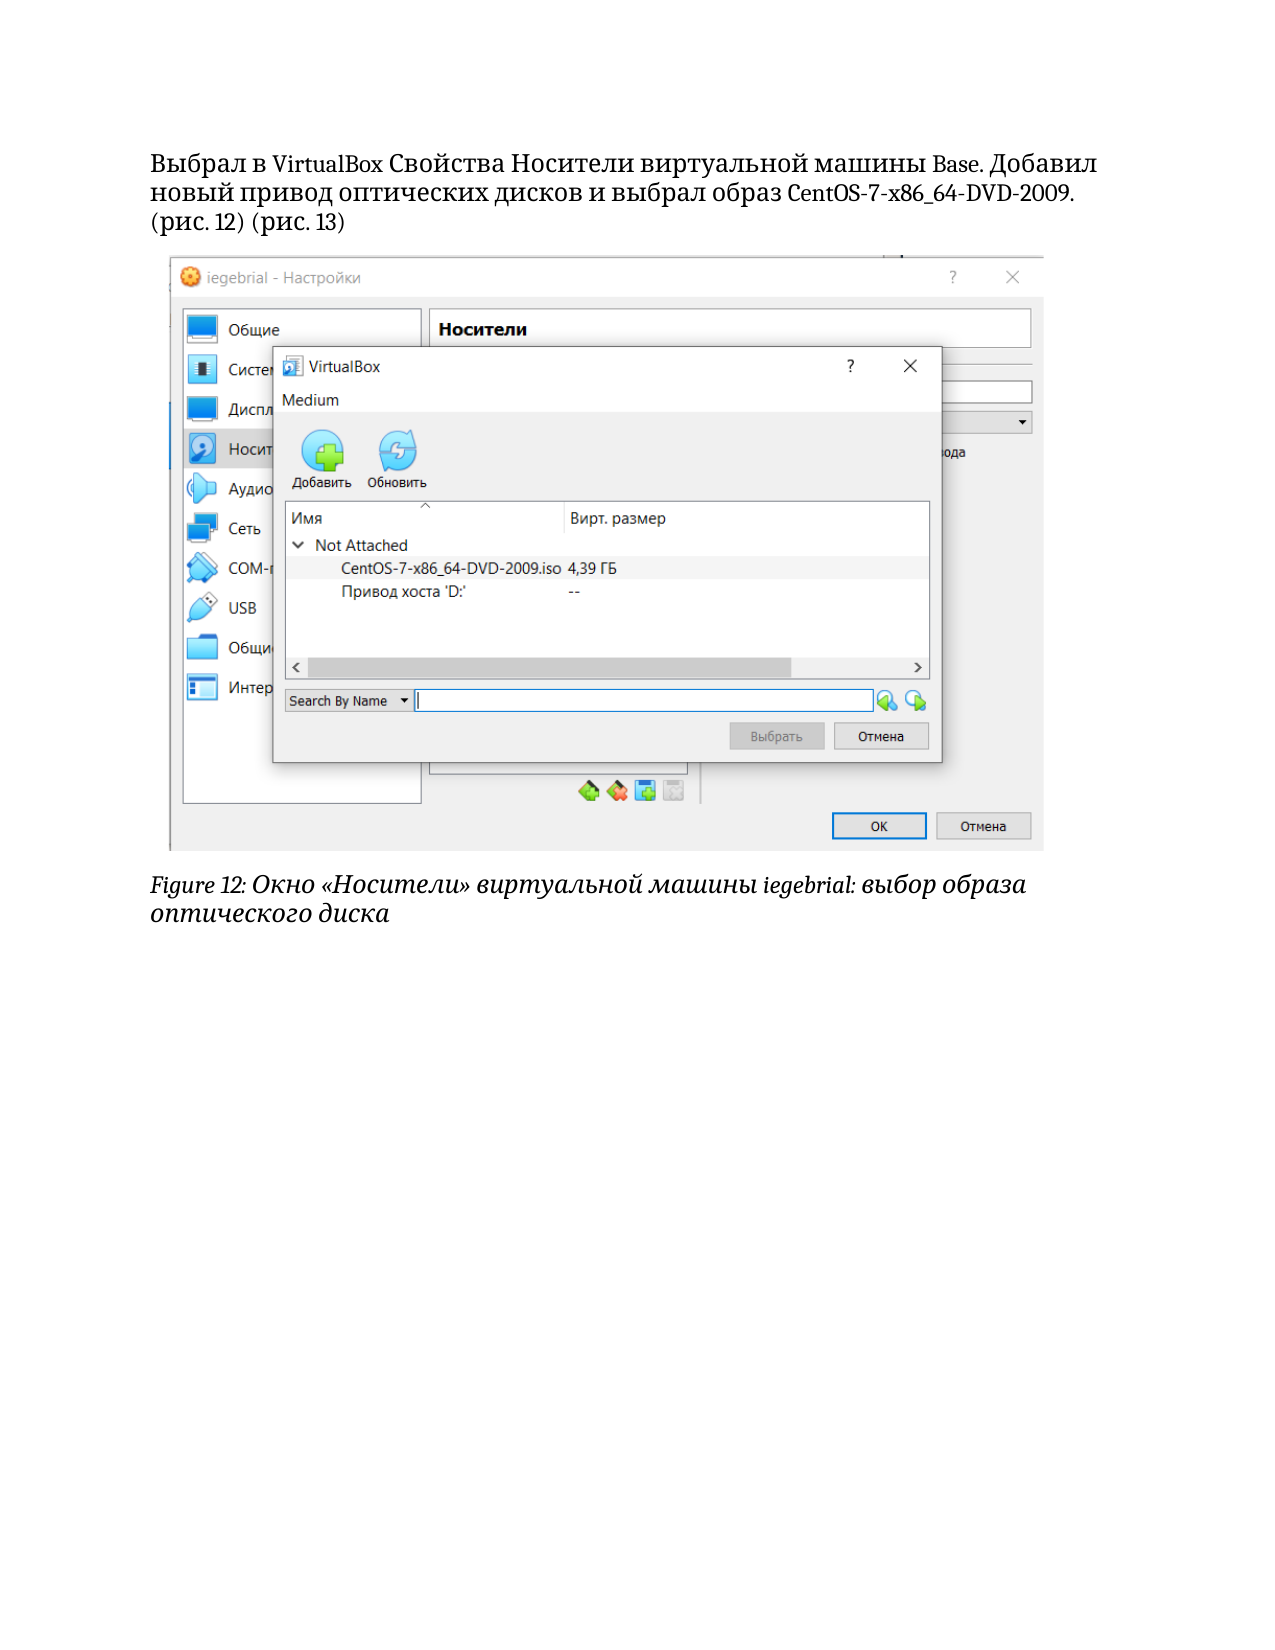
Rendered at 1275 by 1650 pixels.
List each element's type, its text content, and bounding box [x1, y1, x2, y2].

text Figure 12: Окно «Носители» виртуальной машины iegebrial: выбор образа оптического диска [150, 871, 1125, 929]
picture [168, 255, 1044, 851]
text Выбрал в VirtualBox Свойства Носители виртуальной машины Base. Добавил новый привод оптических дисков и выбрал образ CentOS-7-x86_64-DVD-2009. (рис. 12) (рис. 13) [150, 150, 1125, 236]
